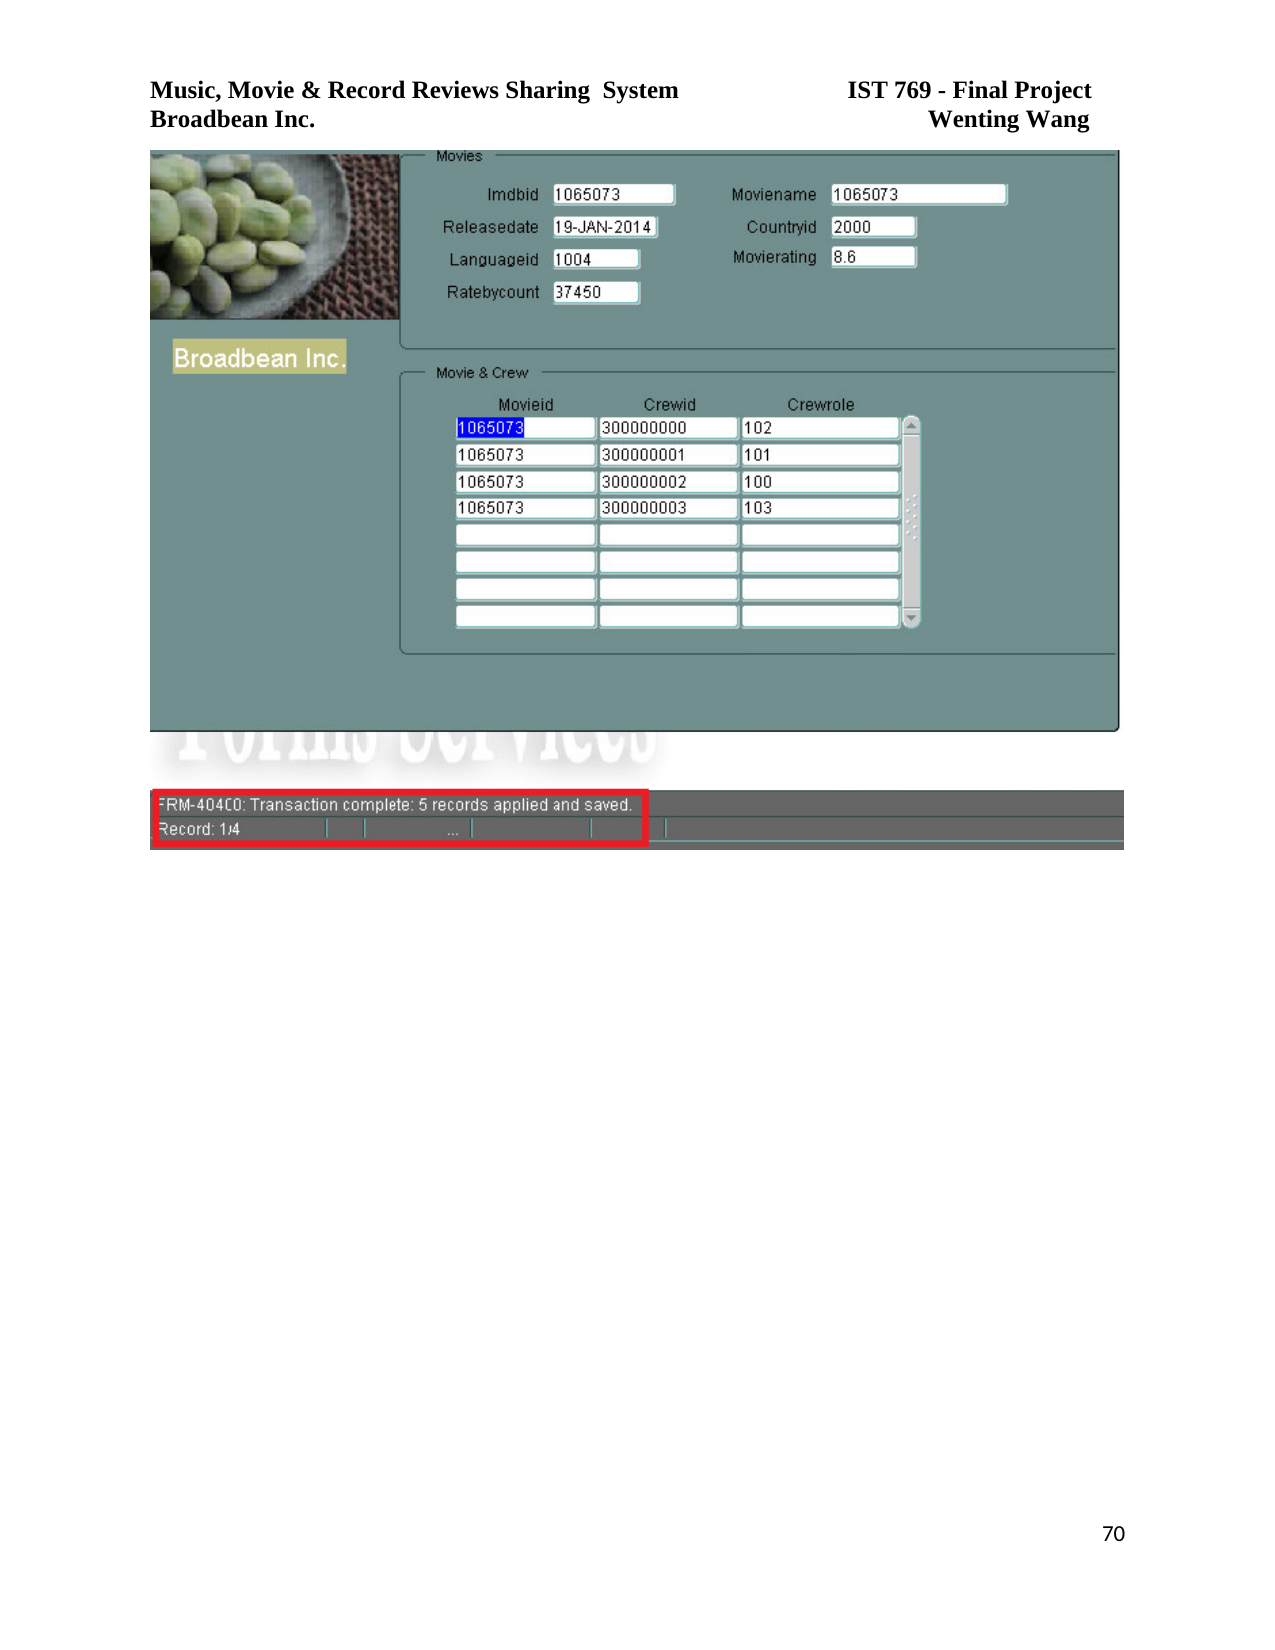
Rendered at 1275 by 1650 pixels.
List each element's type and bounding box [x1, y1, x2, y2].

picture [150, 150, 1124, 850]
